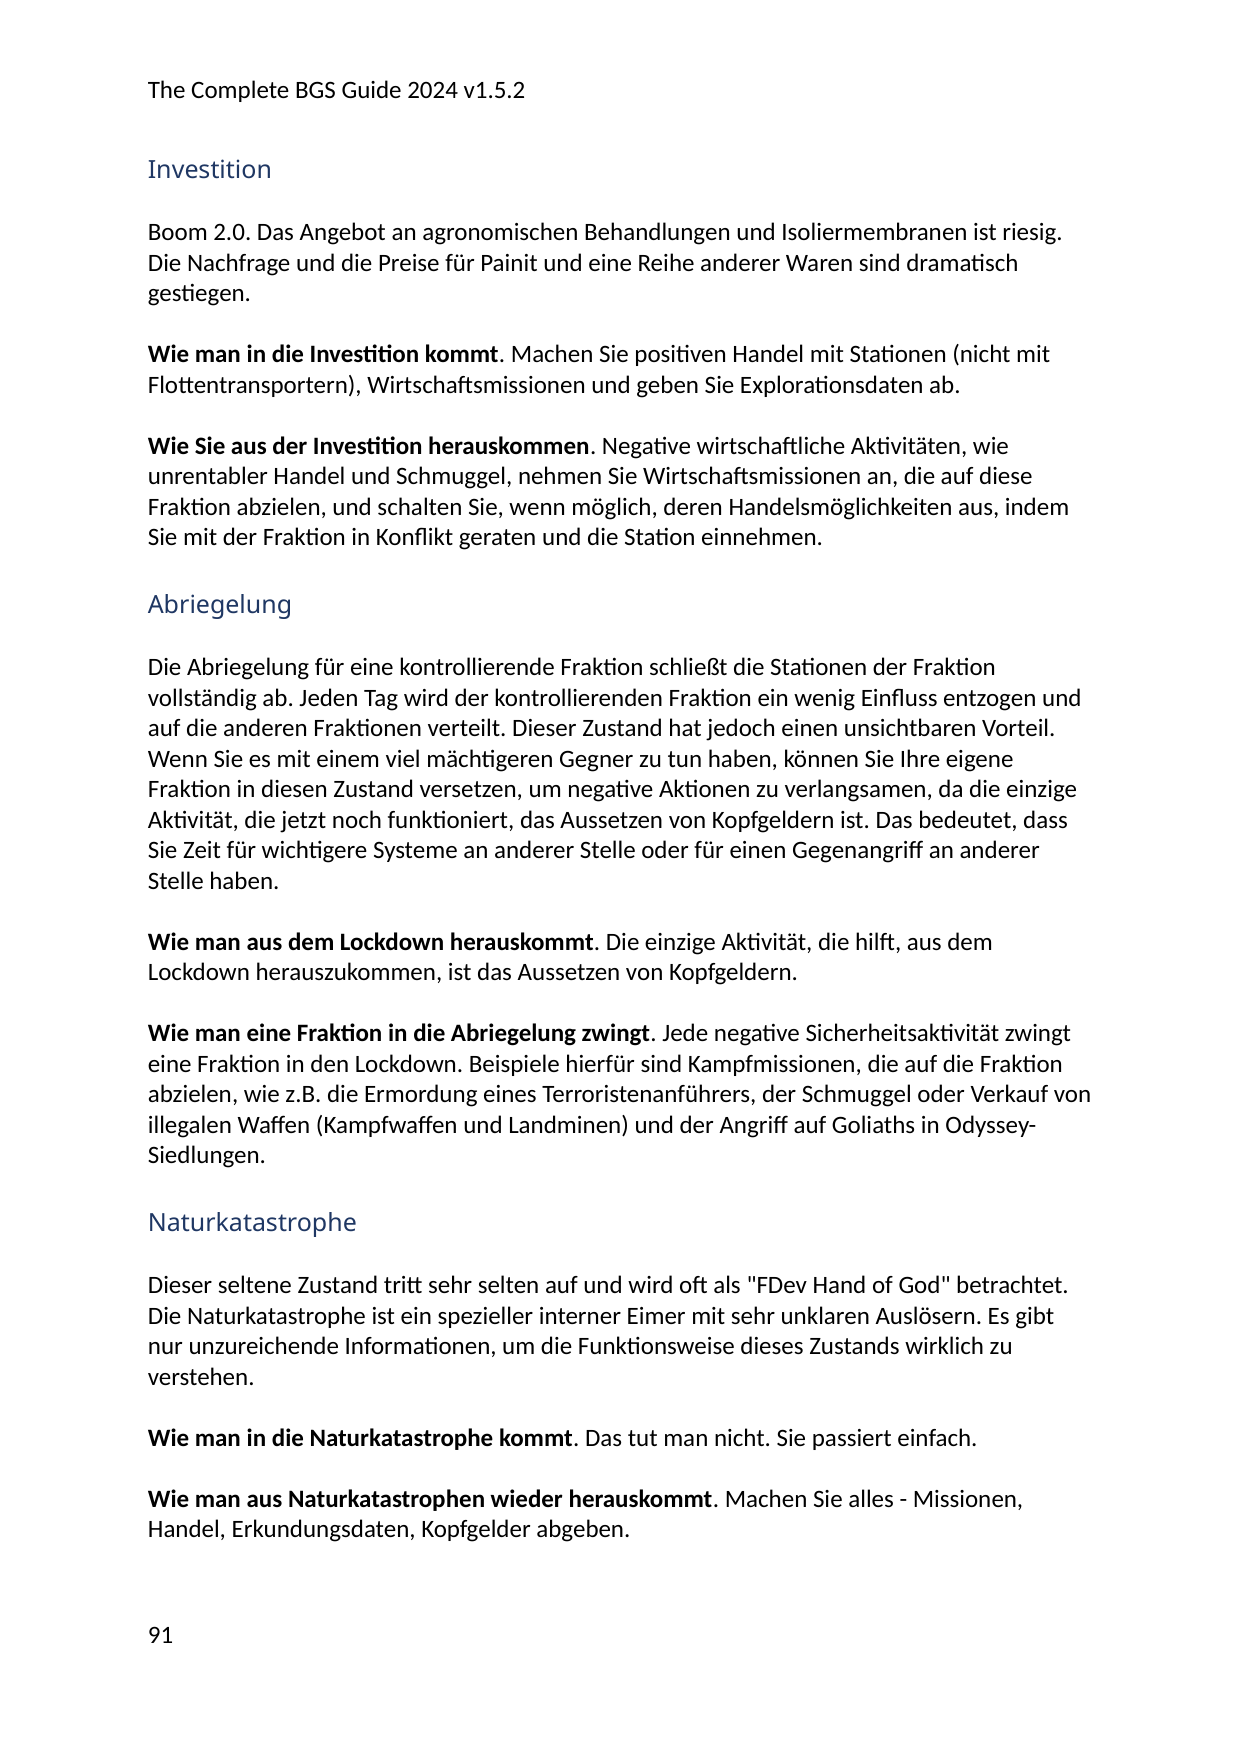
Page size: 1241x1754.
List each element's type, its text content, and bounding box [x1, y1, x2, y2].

text Die Abriegelung für eine kontrollierende Fraktion schließt die Stationen der Fraktion vollständig ab. Jeden Tag wird der kontrollierenden Fraktion ein wenig Einfluss entzogen und auf die anderen Fraktionen verteilt. Dieser Zustand hat jedoch einen unsichtbaren Vorteil. Wenn Sie es mit einem viel mächtigeren Gegner zu tun haben, können Sie Ihre eigene Fraktion in diesen Zustand versetzen, um negative Aktionen zu verlangsamen, da die einzige Aktivität, die jetzt noch funktioniert, das Aussetzen von Kopfgeldern ist. Das bedeutet, dass Sie Zeit für wichtigere Systeme an anderer Stelle oder für einen Gegenangriff an anderer Stelle haben. [148, 651, 1093, 896]
text Boom 2.0. Das Angebot an agronomischen Behandlungen und Isoliermembranen ist riesig. Die Nachfrage und die Preise für Painit und eine Reihe anderer Waren sind dramatisch gestiegen. [148, 216, 1093, 308]
text Wie man in die Investition kommt. Machen Sie positiven Handel mit Stationen (nicht mit Flottentransportern), Wirtschaftsmissionen und geben Sie Explorationsdaten ab. [148, 338, 1093, 399]
text Wie Sie aus der Investition herauskommen. Negative wirtschaftliche Aktivitäten, wie unrentabler Handel und Schmuggel, nehmen Sie Wirtschaftsmissionen an, die auf diese Fraktion abzielen, und schalten Sie, wenn möglich, deren Handelsmöglichkeiten aus, indem Sie mit der Fraktion in Konflikt geraten und die Station einnehmen. [148, 430, 1093, 552]
text Wie man in die Naturkatastrophe kommt. Das tut man nicht. Sie passiert einfach. [148, 1422, 1093, 1453]
subtitle Abriegelung [148, 587, 1093, 621]
text Wie man eine Fraktion in die Abriegelung zwingt. Jede negative Sicherheitsaktivität zwingt eine Fraktion in den Lockdown. Beispiele hierfür sind Kampfmissionen, die auf die Fraktion abzielen, wie z.B. die Ermordung eines Terroristenanführers, der Schmuggel oder Verkauf von illegalen Waffen (Kampfwaffen und Landminen) und der Angriff auf Goliaths in Odyssey-Siedlungen. [148, 1018, 1093, 1170]
subtitle Investition [148, 152, 1093, 186]
text Wie man aus Naturkatastrophen wieder herauskommt. Machen Sie alles - Missionen, Handel, Erkundungsdaten, Kopfgelder abgeben. [148, 1483, 1093, 1544]
text Dieser seltene Zustand tritt sehr selten auf und wird oft als "FDev Hand of God" betrachtet. Die Naturkatastrophe ist ein spezieller interner Eimer mit sehr unklaren Auslösern. Es gibt nur unzureichende Informationen, um die Funktionsweise dieses Zustands wirklich zu verstehen. [148, 1269, 1093, 1392]
subtitle Naturkatastrophe [148, 1205, 1093, 1239]
text Wie man aus dem Lockdown herauskommt. Die einzige Aktivität, die hilft, aus dem Lockdown herauszukommen, ist das Aussetzen von Kopfgeldern. [148, 926, 1093, 987]
